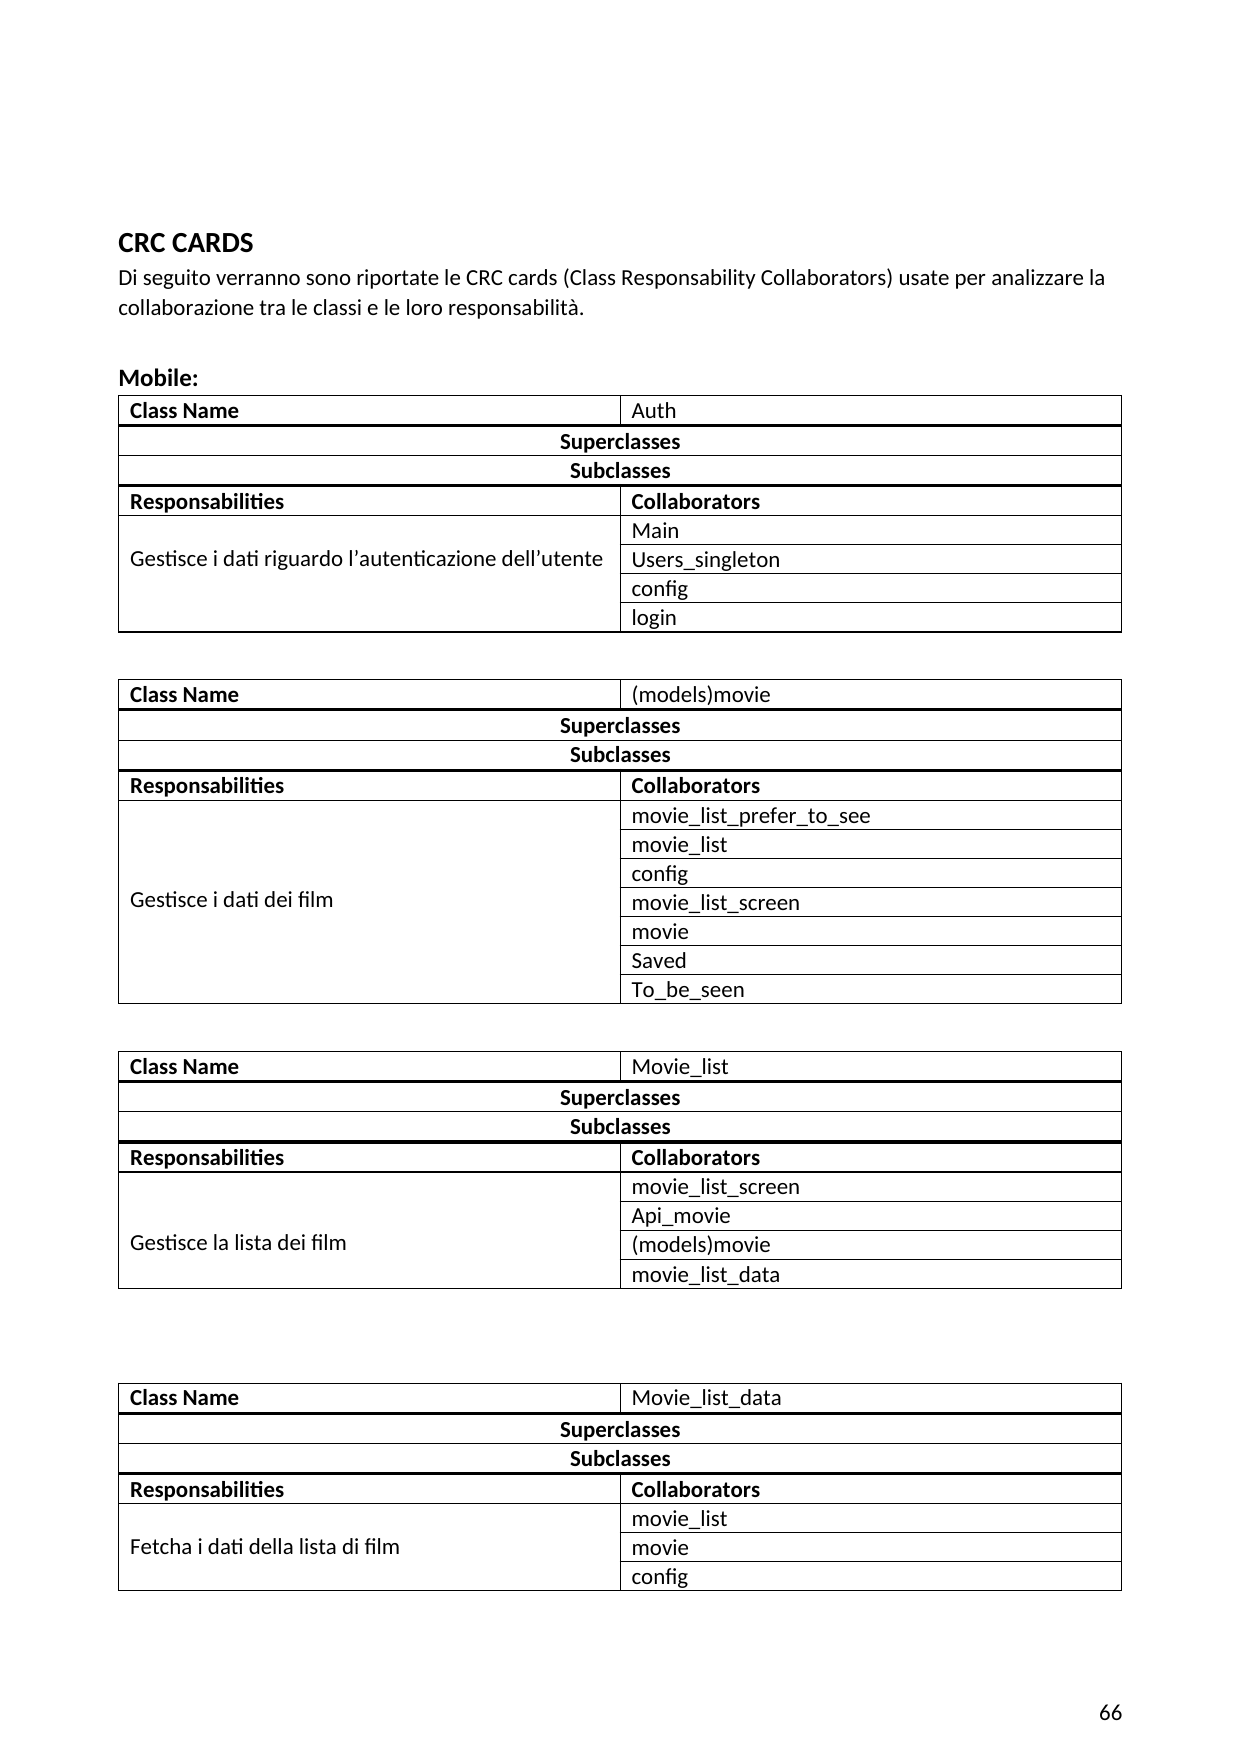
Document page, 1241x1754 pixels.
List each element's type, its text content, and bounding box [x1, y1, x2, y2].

table_cell Subclasses [119, 456, 1121, 484]
table_cell Api_movie [621, 1202, 1121, 1229]
table_header Class Name [119, 1384, 620, 1412]
table_header (models)movie [621, 680, 1121, 708]
table_cell login [621, 603, 1121, 631]
table_cell Responsabilities [119, 1475, 620, 1503]
table_cell movie_list_data [621, 1260, 1121, 1288]
table_cell Collaborators [621, 1475, 1121, 1503]
text CRC CARDS [118, 224, 1122, 260]
table_cell movie_list_screen [621, 888, 1121, 916]
table_cell Responsabilities [119, 772, 620, 800]
table_cell Responsabilities [119, 1144, 620, 1171]
table_cell Superclasses [119, 1415, 1121, 1443]
table_header Class Name [119, 396, 620, 424]
table_cell Superclasses [119, 1083, 1121, 1111]
table_cell Saved [621, 946, 1121, 974]
table_header Class Name [119, 1052, 620, 1080]
table_cell movie_list_prefer_to_see [621, 801, 1121, 829]
table_cell Superclasses [119, 711, 1121, 739]
table_header Movie_list [621, 1052, 1121, 1080]
table_cell config [621, 859, 1121, 887]
table_cell Subclasses [119, 1444, 1121, 1472]
table_cell Collaborators [621, 772, 1121, 800]
table_cell (models)movie [621, 1231, 1121, 1259]
table_cell movie [621, 917, 1121, 945]
table_cell Main [621, 516, 1121, 544]
table_cell movie_list [621, 830, 1121, 858]
table_cell config [621, 1562, 1121, 1590]
table_cell Gestisce la lista dei film [119, 1173, 620, 1288]
table_header Class Name [119, 680, 620, 708]
table_cell movie_list [621, 1504, 1121, 1532]
text Di seguito verranno sono riportate le CRC cards (Class Responsability Collaborators) usate per analizzare la collaborazione tra le classi e le loro responsabilità. [118, 263, 1122, 321]
table_cell movie [621, 1533, 1121, 1561]
table_cell Users_singleton [621, 545, 1121, 573]
table_cell Gestisce i dati riguardo l’autenticazione dell’utente [119, 516, 620, 631]
table_cell Subclasses [119, 1112, 1121, 1140]
table_cell Responsabilities [119, 487, 620, 515]
table_cell config [621, 574, 1121, 602]
table_cell Gestisce i dati dei film [119, 801, 620, 1003]
table_cell movie_list_screen [621, 1173, 1121, 1201]
table_header Movie_list_data [621, 1384, 1121, 1412]
table_cell To_be_seen [621, 975, 1121, 1003]
table_cell Subclasses [119, 741, 1121, 768]
table_cell Superclasses [119, 427, 1121, 455]
text Mobile: [118, 362, 1122, 392]
table_cell Fetcha i dati della lista di film [119, 1504, 620, 1590]
table_cell Collaborators [621, 1144, 1121, 1171]
table_header Auth [621, 396, 1121, 424]
table_cell Collaborators [621, 487, 1121, 515]
